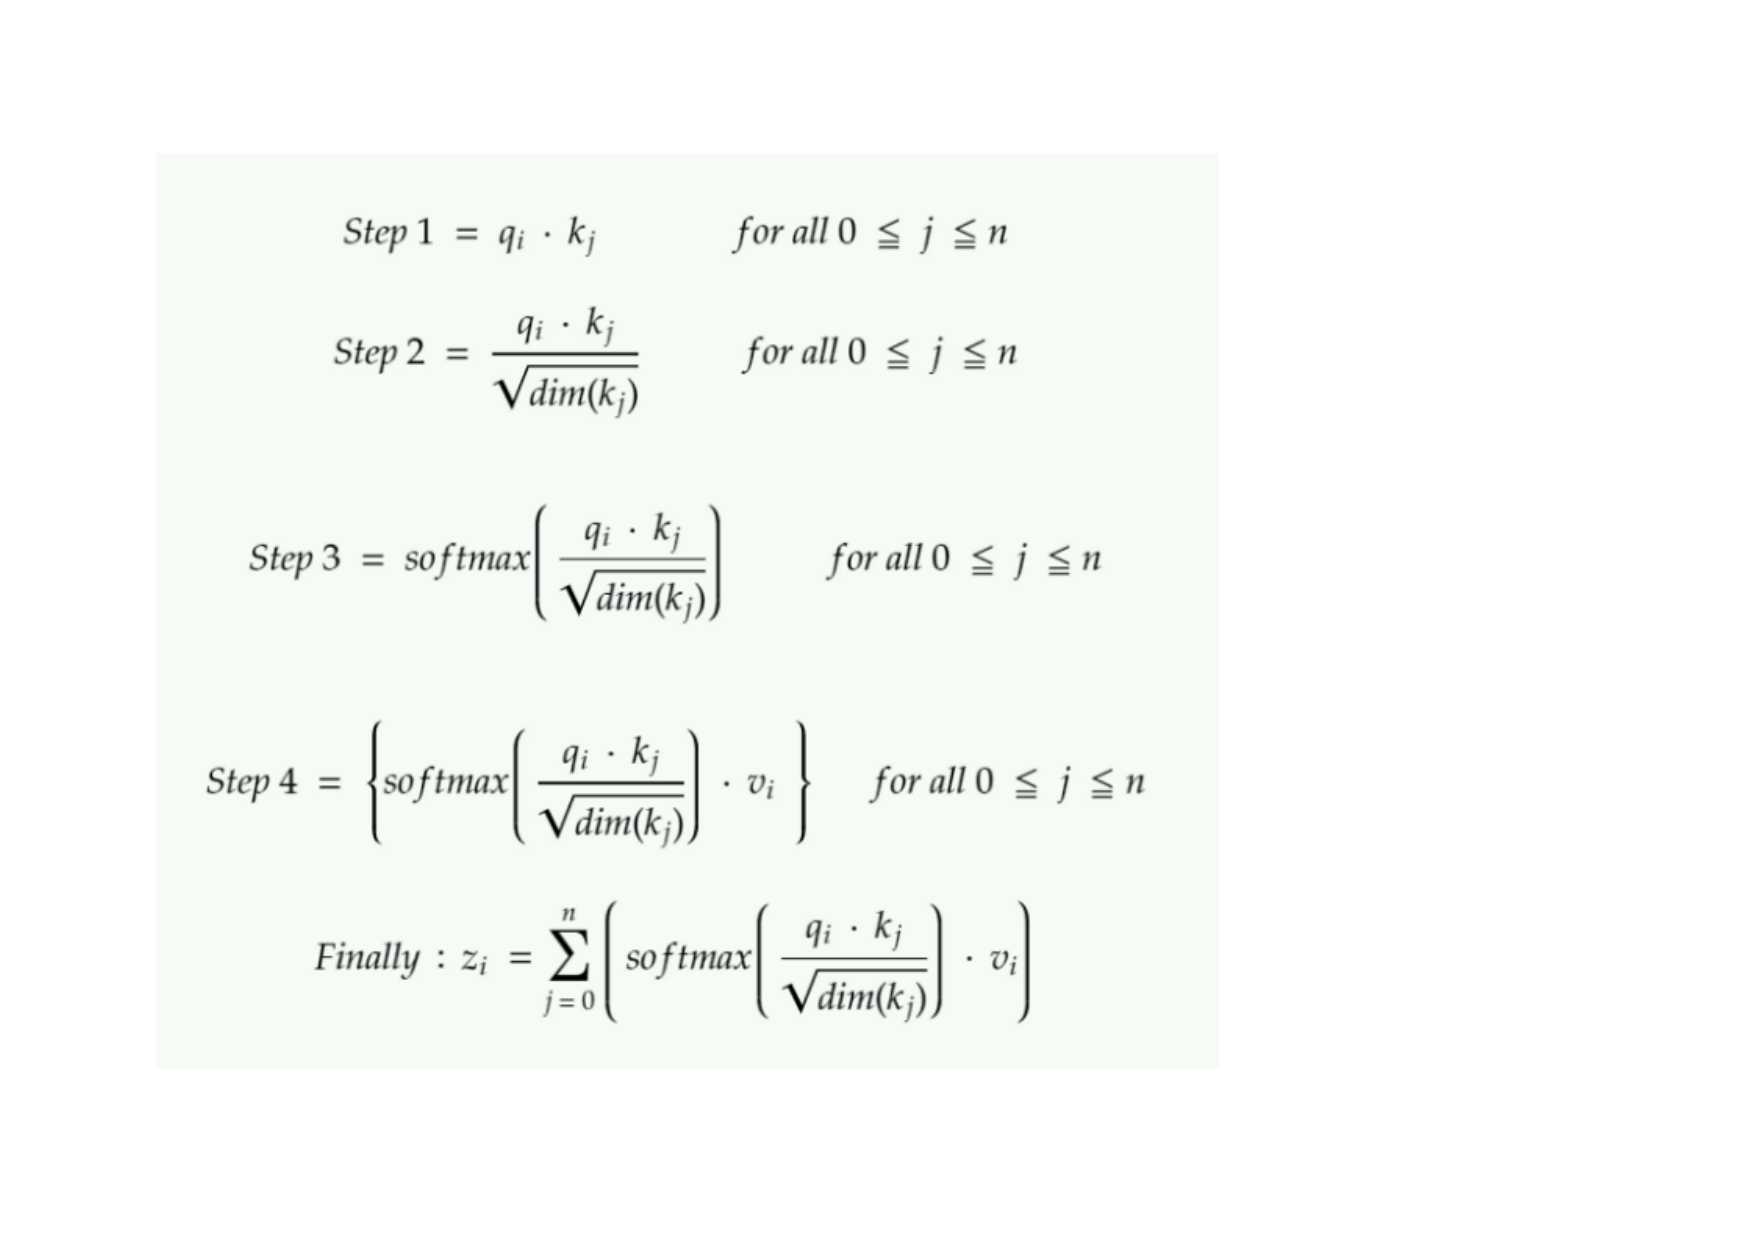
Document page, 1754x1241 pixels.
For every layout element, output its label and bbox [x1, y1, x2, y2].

picture [150, 150, 1224, 1069]
